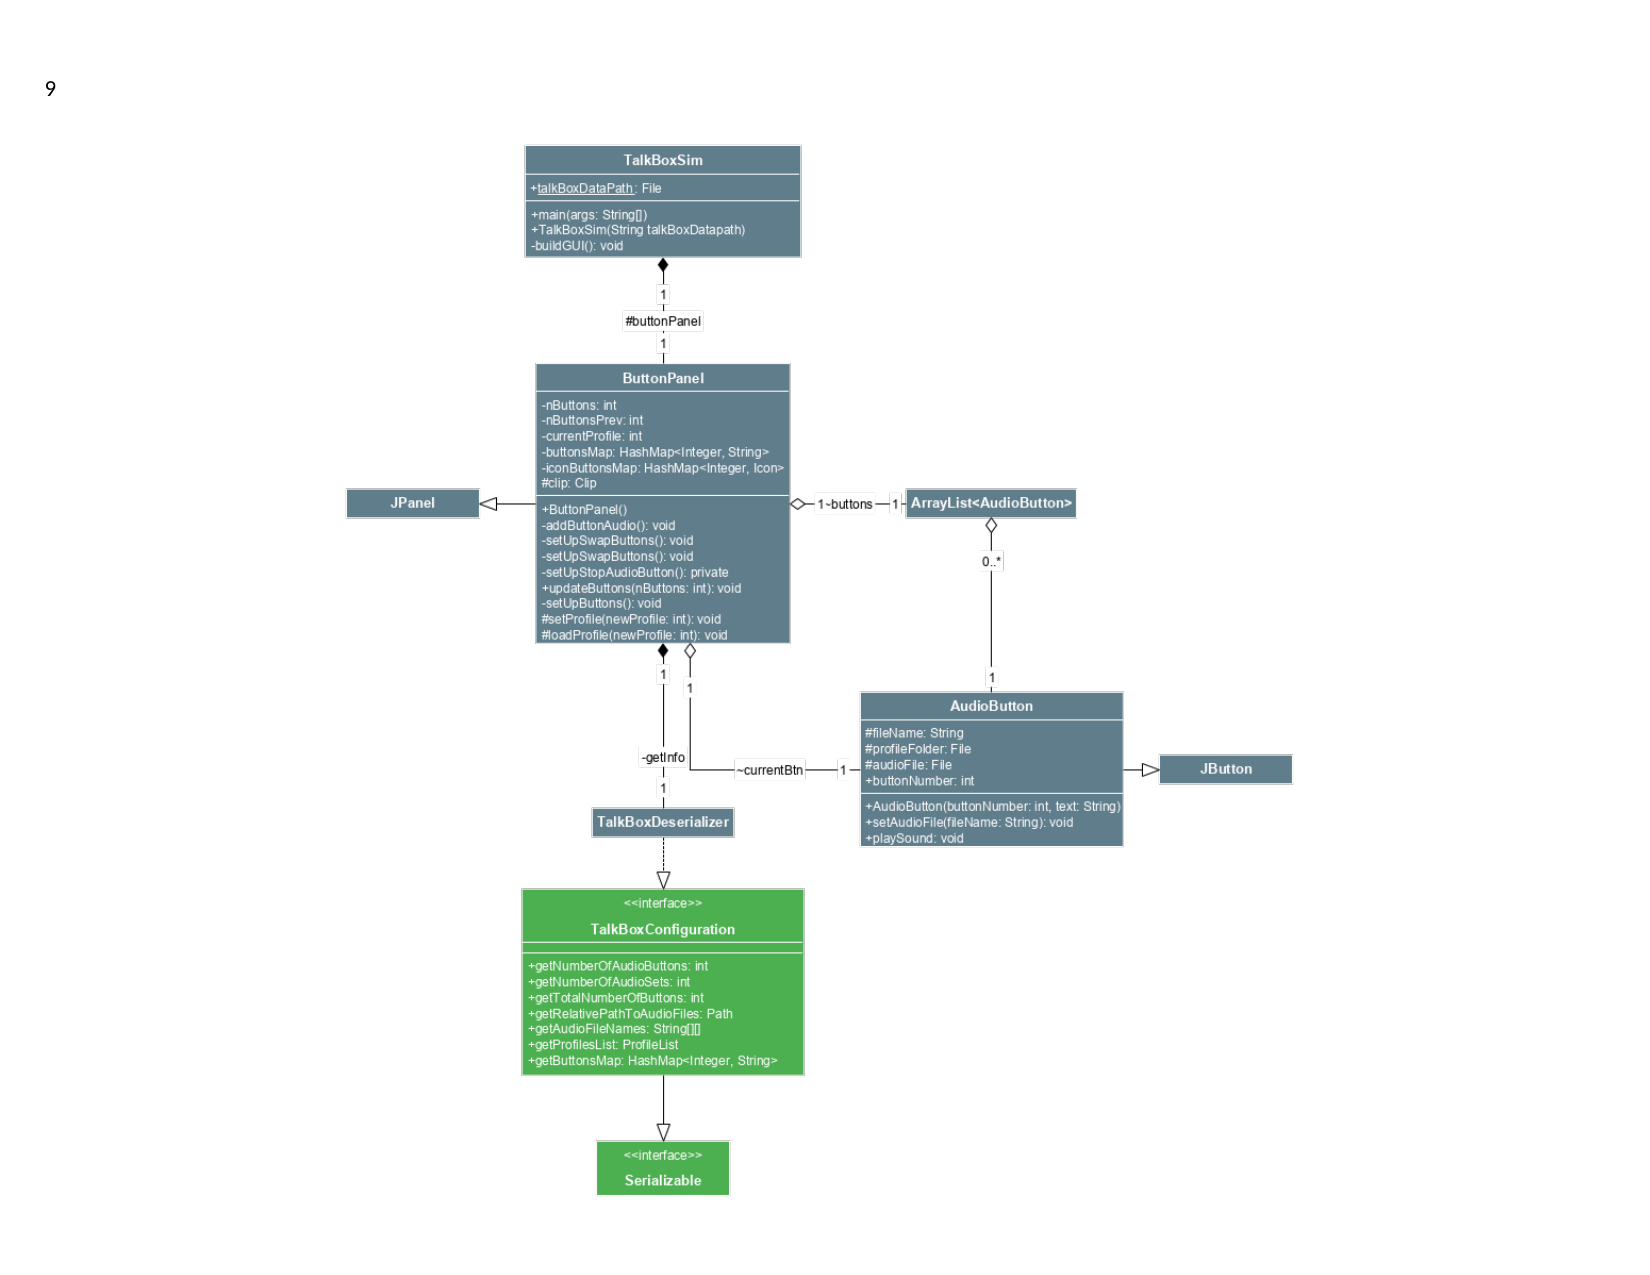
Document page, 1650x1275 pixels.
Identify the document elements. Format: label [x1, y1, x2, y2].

picture [330, 129, 1309, 1212]
